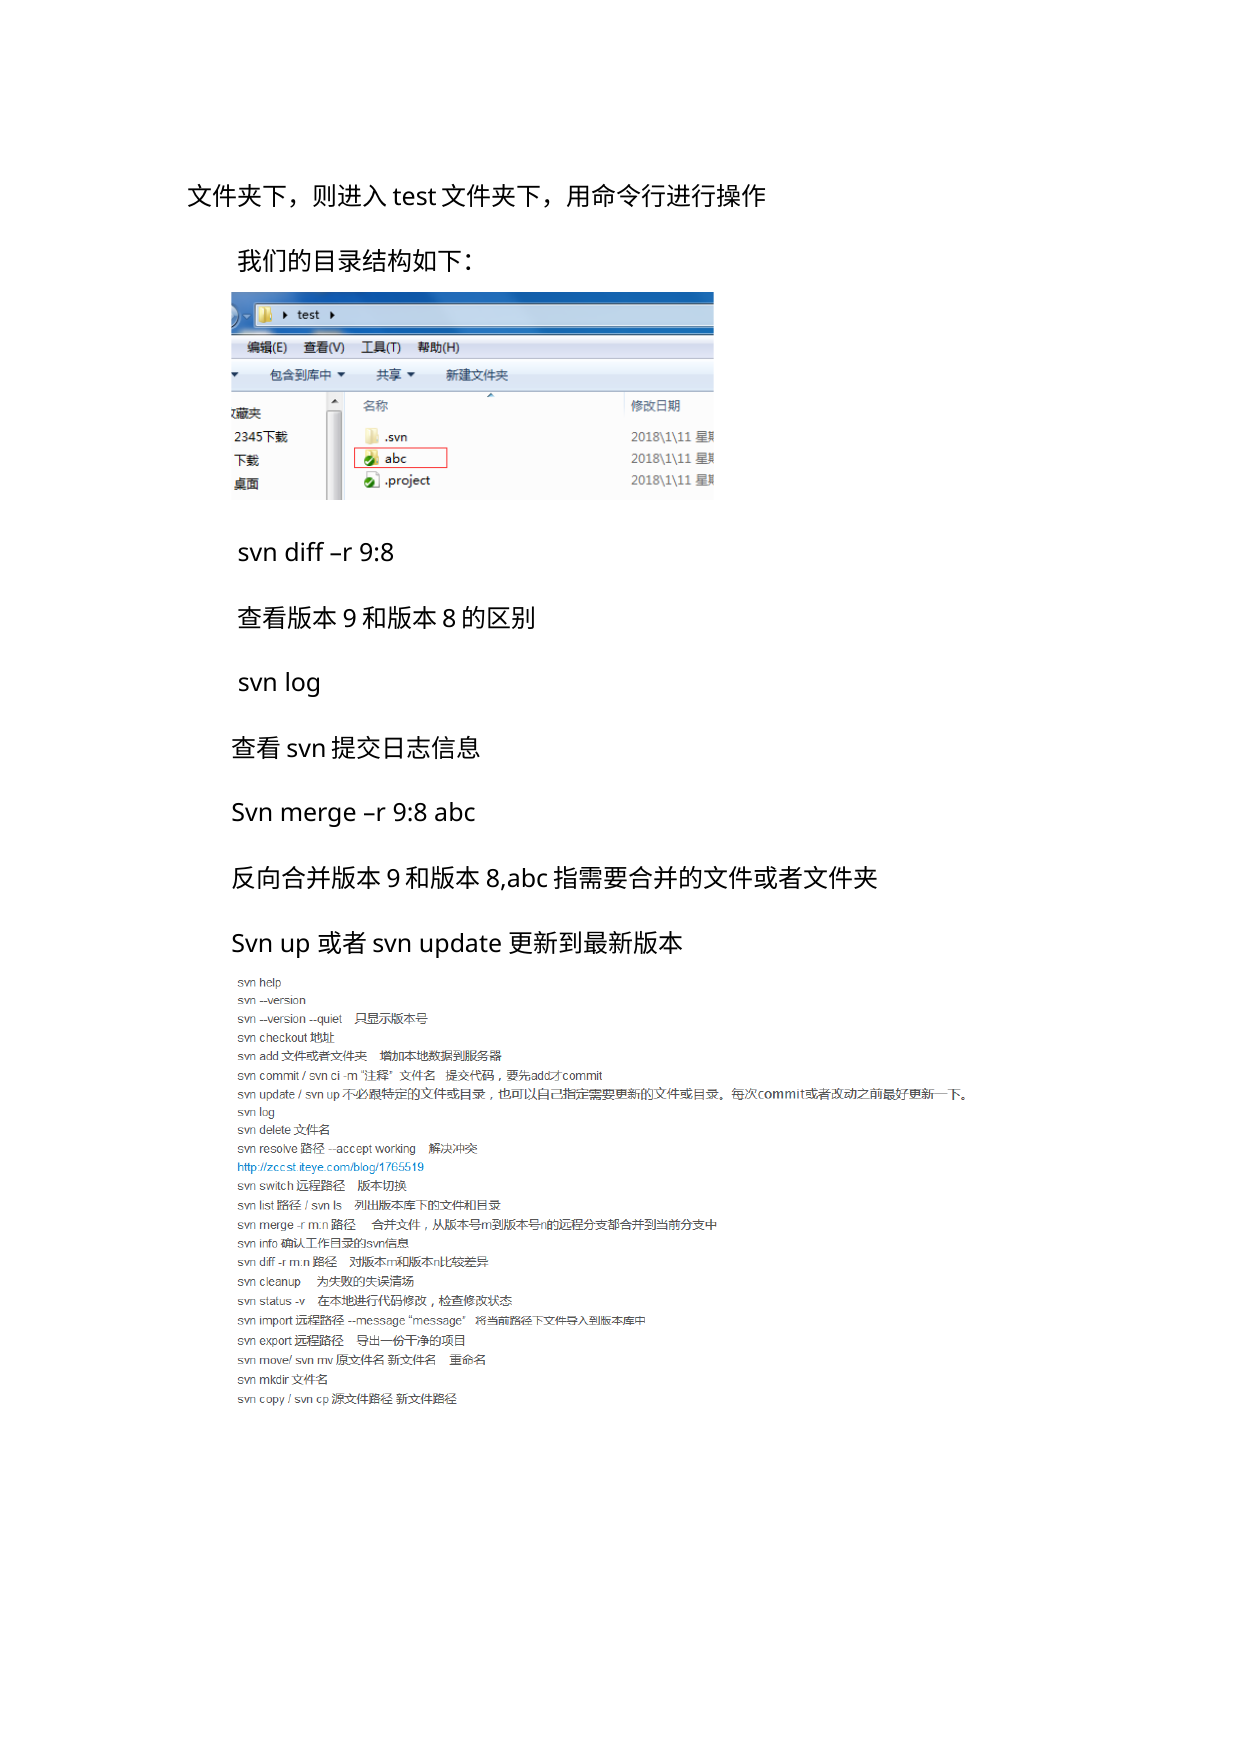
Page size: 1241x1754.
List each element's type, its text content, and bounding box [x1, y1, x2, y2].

picture [231, 292, 714, 500]
text 查看svn提交日志信息 [187, 714, 1053, 779]
text svn log [187, 649, 1053, 714]
text Svn merge –r 9:8 abc [187, 779, 1053, 844]
list svn diff –r 9:8 [187, 519, 1053, 584]
list 查看版本9和版本8的区别 [187, 584, 1053, 649]
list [187, 162, 1053, 227]
list 我们的目录结构如下： [187, 227, 1053, 292]
text Svn up 或者svn update 更新到最新版本 [187, 909, 1053, 974]
text 反向合并版本9和版本8,abc指需要合并的文件或者文件夹 [187, 844, 1053, 909]
picture [225, 974, 968, 1406]
